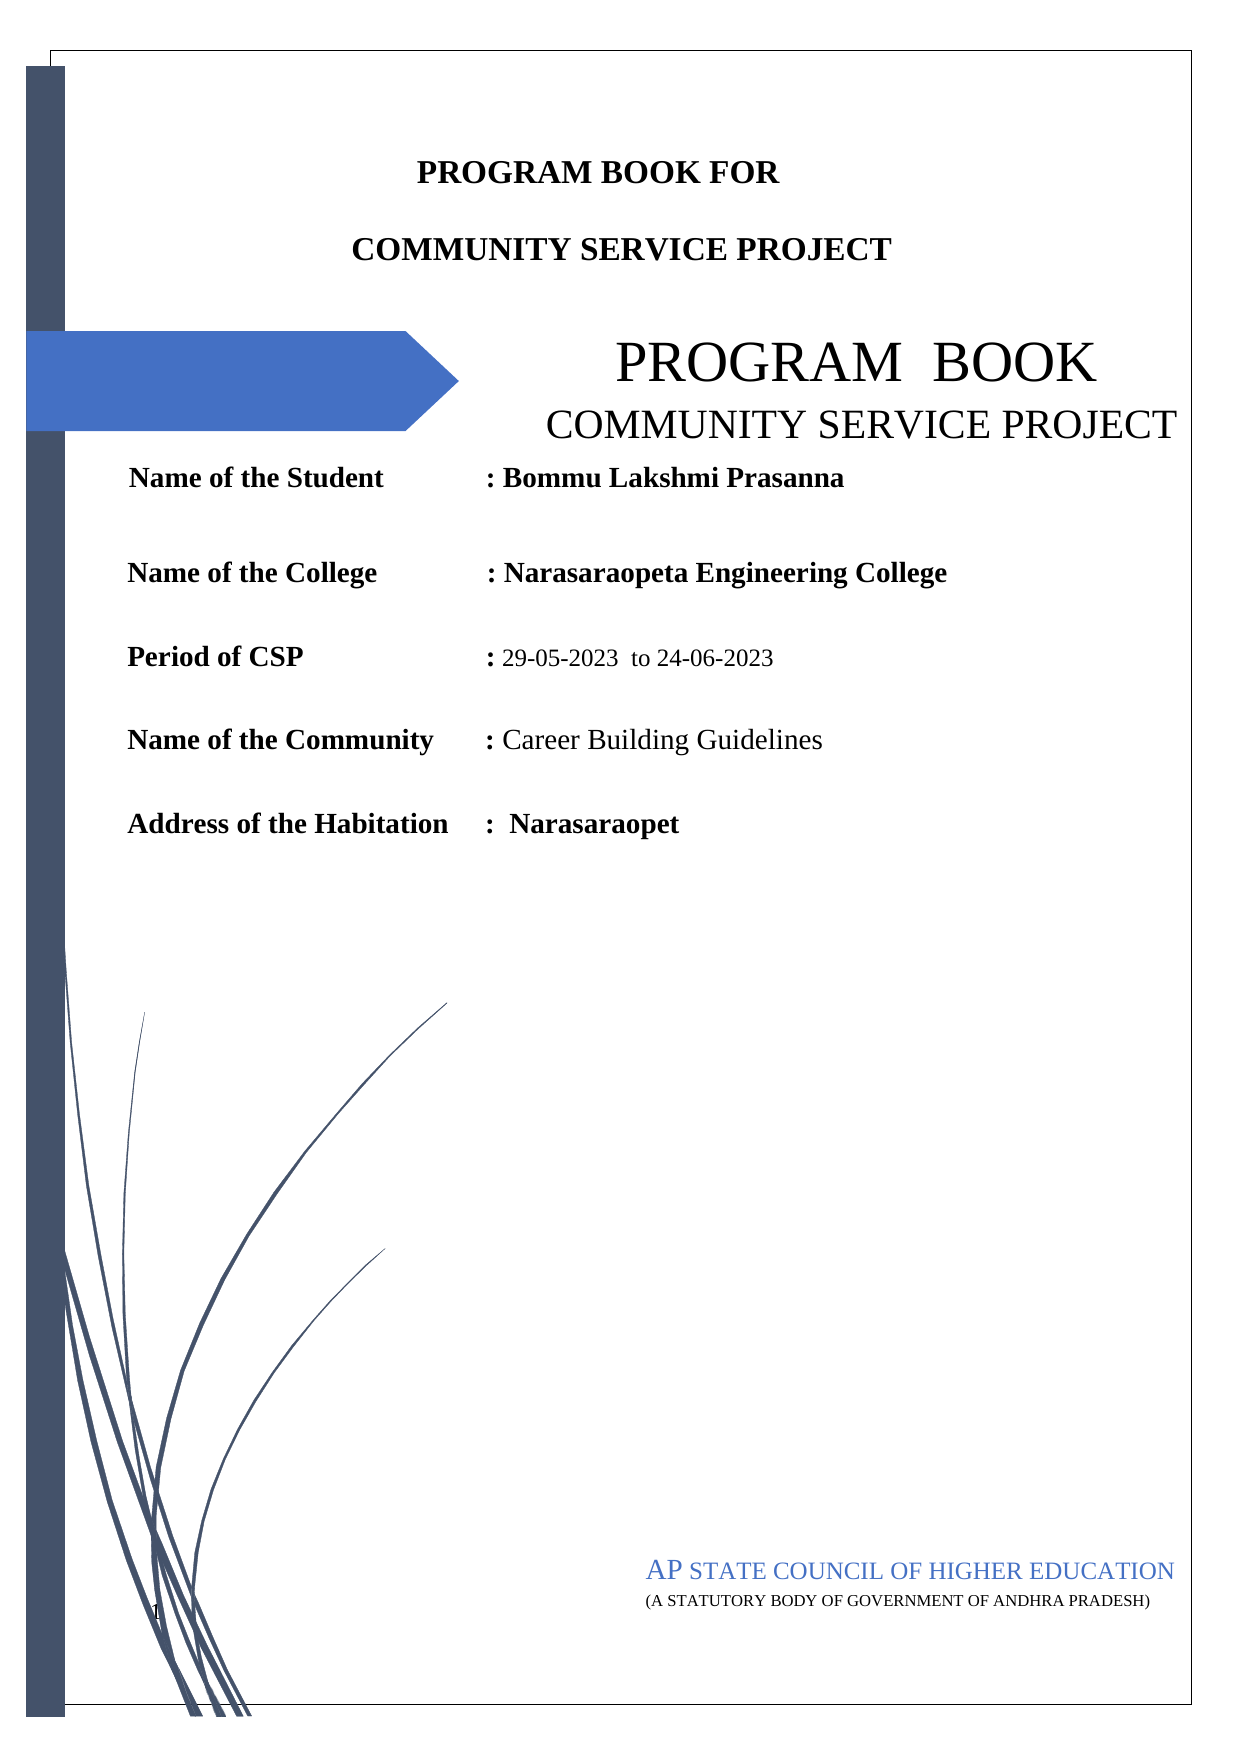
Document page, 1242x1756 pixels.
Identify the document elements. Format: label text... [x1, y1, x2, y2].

text COMMUNITY SERVICE PROJECT [75, 229, 892, 268]
picture [210, 1684, 226, 1717]
text Name of the Student : Bommu Lakshmi Prasanna [112, 460, 1167, 493]
picture [204, 1687, 220, 1717]
text Period of CSP : 29-05-2023 to 24-06-2023 [112, 639, 1167, 672]
text PROGRAM BOOK FOR [75, 152, 1168, 190]
text Name of the College : Narasaraopeta Engineering College [112, 555, 1167, 588]
text Name of the Community : Career Building Guidelines [112, 722, 1167, 756]
text Address of the Habitation : Narasaraopet [112, 806, 1167, 840]
